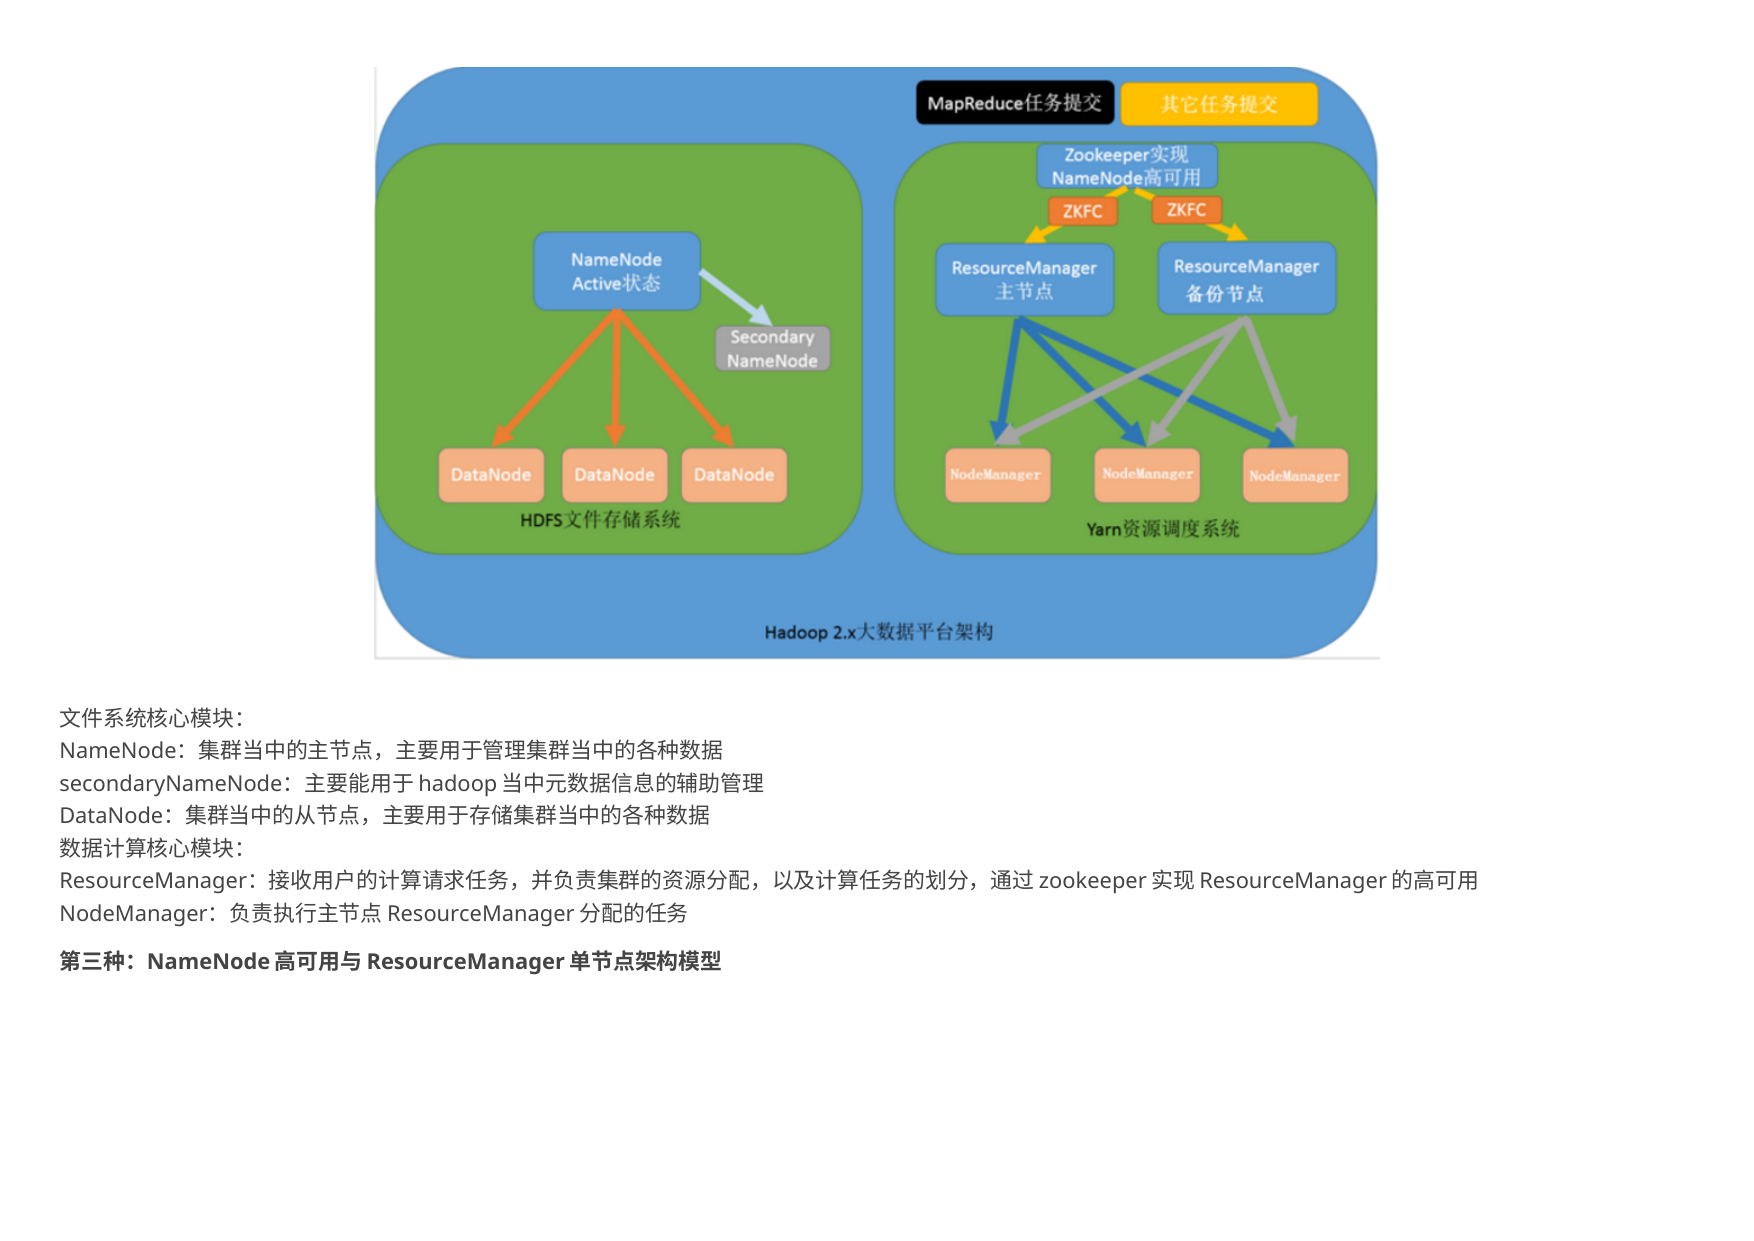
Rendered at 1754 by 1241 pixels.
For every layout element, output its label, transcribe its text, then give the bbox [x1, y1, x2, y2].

text 数据计算核心模块： ResourceManager：接收用户的计算请求任务，并负责集群的资源分配，以及计算任务的划分，通过zookeeper实现ResourceManager的高可用 NodeManager：负责执行主节点ResourceManager分配的任务 [59, 831, 1695, 928]
text 文件系统核心模块： NameNode：集群当中的主节点，主要用于管理集群当中的各种数据 secondaryNameNode：主要能用于hadoop当中元数据信息的辅助管理 DataNode：集群当中的从节点，主要用于存储集群当中的各种数据 [59, 701, 1695, 831]
picture [374, 67, 1380, 669]
text 第三种：NameNode高可用与ResourceManager单节点架构模型 [59, 944, 1695, 976]
